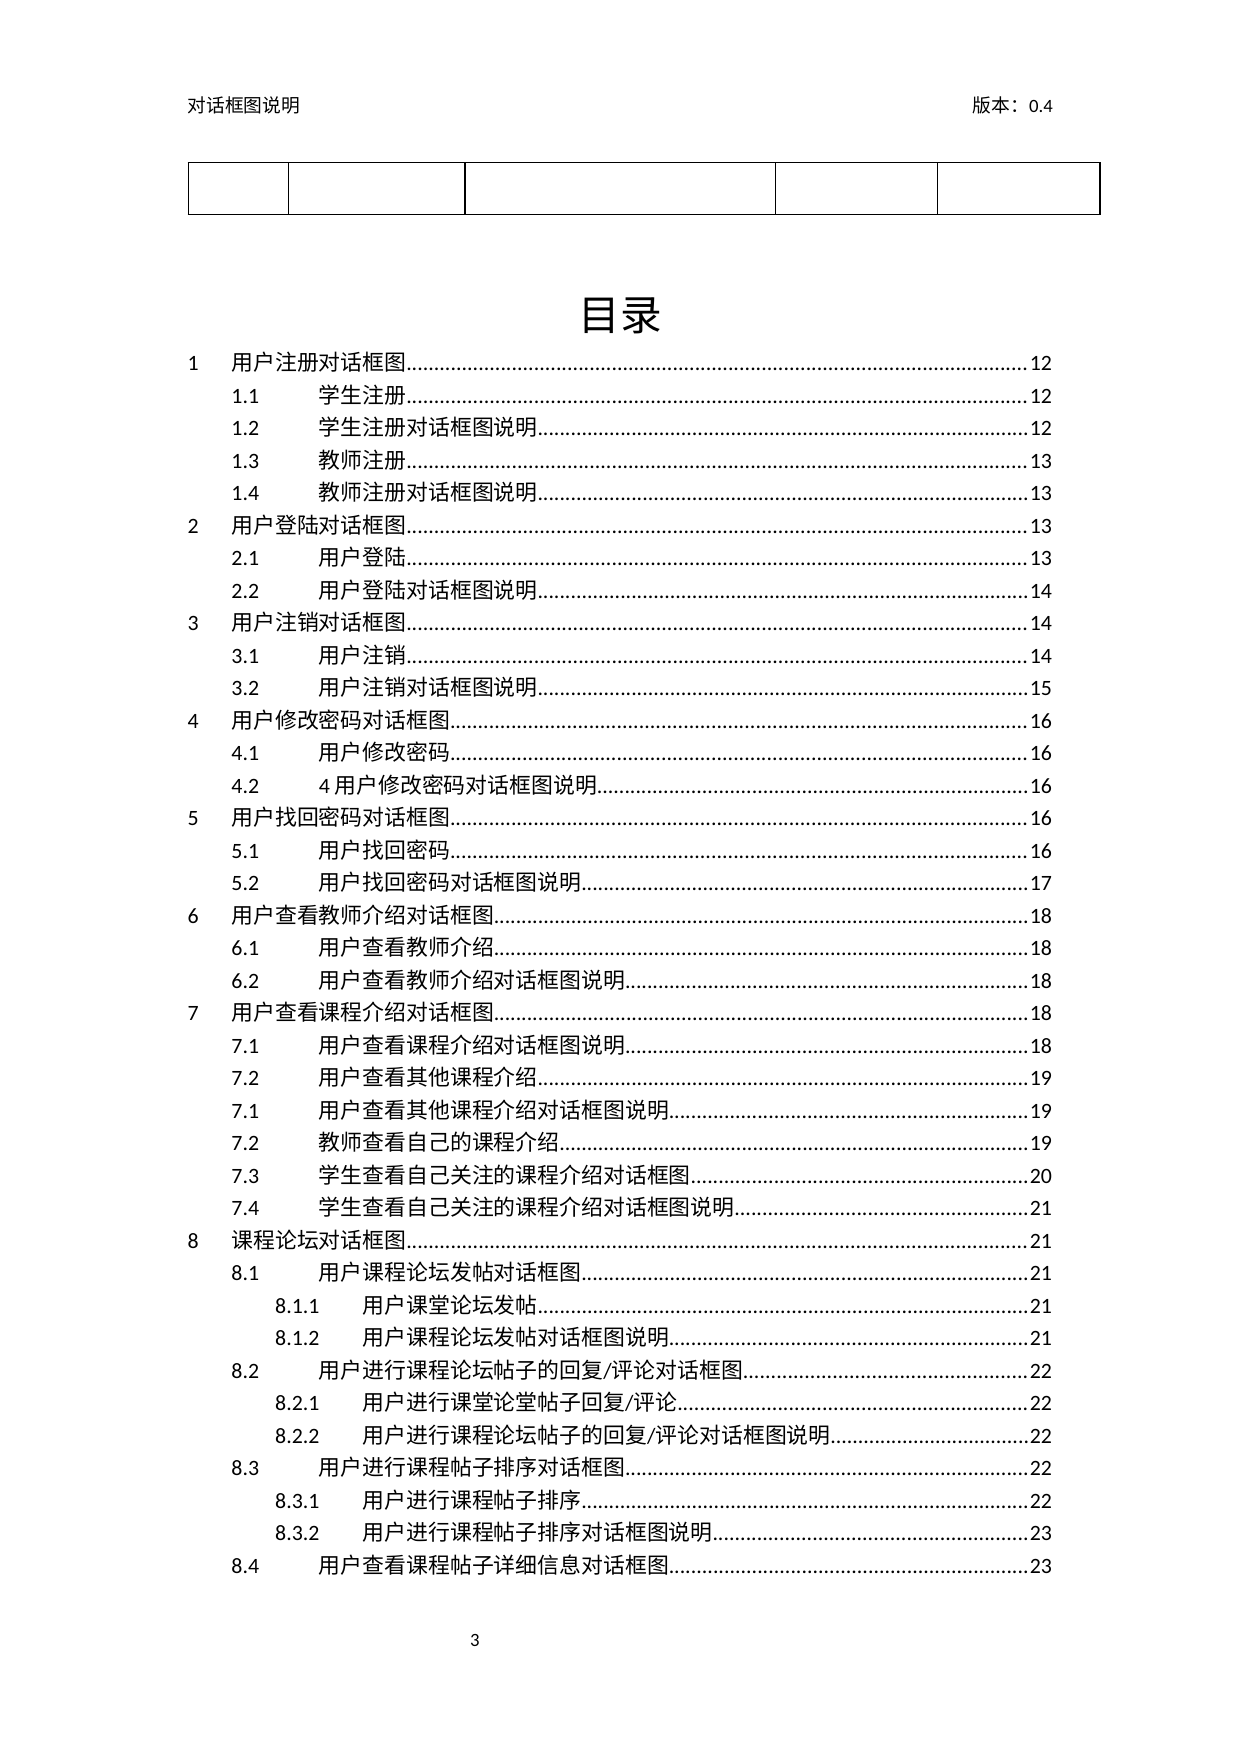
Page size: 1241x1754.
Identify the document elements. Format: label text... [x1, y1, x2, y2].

text 7.2 教师查看自己的课程介绍 19 [231, 1125, 1053, 1157]
text 4.1 用户修改密码 16 [231, 735, 1053, 767]
text 6.1 用户查看教师介绍 18 [231, 930, 1053, 962]
text 8.3 用户进行课程帖子排序对话框图 22 [231, 1450, 1053, 1482]
text 8.1 用户课程论坛发帖对话框图 21 [231, 1255, 1053, 1287]
text 8.2 用户进行课程论坛帖子的回复/评论对话框图 22 [231, 1352, 1053, 1385]
text 5.1 用户找回密码 16 [231, 832, 1053, 865]
text 1 用户注册对话框图 12 [187, 345, 1053, 377]
text 目录 [187, 280, 1053, 345]
text 7.3 学生查看自己关注的课程介绍对话框图 20 [231, 1157, 1053, 1190]
text 4 用户修改密码对话框图 16 [187, 702, 1053, 735]
text 3 用户注销对话框图 14 [187, 605, 1053, 637]
text 8.3.1 用户进行课程帖子排序 22 [275, 1482, 1053, 1515]
table_cell [189, 163, 288, 214]
text 1.1 学生注册 12 [231, 377, 1053, 410]
text 7.4 学生查看自己关注的课程介绍对话框图说明 21 [231, 1190, 1053, 1222]
text 3.1 用户注销 14 [231, 637, 1053, 670]
table_cell [776, 163, 937, 214]
text 8.1.1 用户课堂论坛发帖 21 [275, 1287, 1053, 1320]
text 7.1 用户查看其他课程介绍对话框图说明 19 [231, 1092, 1053, 1125]
text 8.3.2 用户进行课程帖子排序对话框图说明 23 [275, 1515, 1053, 1547]
text 6 用户查看教师介绍对话框图 18 [187, 897, 1053, 930]
text 1.4 教师注册对话框图说明 13 [231, 475, 1053, 507]
text 7.2 用户查看其他课程介绍 19 [231, 1060, 1053, 1092]
text 7 用户查看课程介绍对话框图 18 [187, 995, 1053, 1027]
text 8 课程论坛对话框图 21 [187, 1222, 1053, 1255]
text 3.2 用户注销对话框图说明 15 [231, 670, 1053, 702]
table_cell [466, 163, 775, 214]
text 7.1 用户查看课程介绍对话框图说明 18 [231, 1027, 1053, 1060]
text 5.2 用户找回密码对话框图说明 17 [231, 865, 1053, 897]
text 1.3 教师注册 13 [231, 442, 1053, 475]
text 2.1 用户登陆 13 [231, 540, 1053, 572]
text 8.2.1 用户进行课堂论堂帖子回复/评论 22 [275, 1385, 1053, 1417]
text 8.4 用户查看课程帖子详细信息对话框图 23 [231, 1547, 1053, 1580]
text 2.2 用户登陆对话框图说明 14 [231, 572, 1053, 605]
text 1.2 学生注册对话框图说明 12 [231, 410, 1053, 442]
table_cell [938, 163, 1099, 214]
text 8.1.2 用户课程论坛发帖对话框图说明 21 [275, 1320, 1053, 1352]
text 8.2.2 用户进行课程论坛帖子的回复/评论对话框图说明 22 [275, 1417, 1053, 1450]
table_cell [289, 163, 464, 214]
text 6.2 用户查看教师介绍对话框图说明 18 [231, 962, 1053, 995]
text 4.2 4用户修改密码对话框图说明 16 [231, 767, 1053, 800]
text 2 用户登陆对话框图 13 [187, 507, 1053, 540]
text 5 用户找回密码对话框图 16 [187, 800, 1053, 832]
